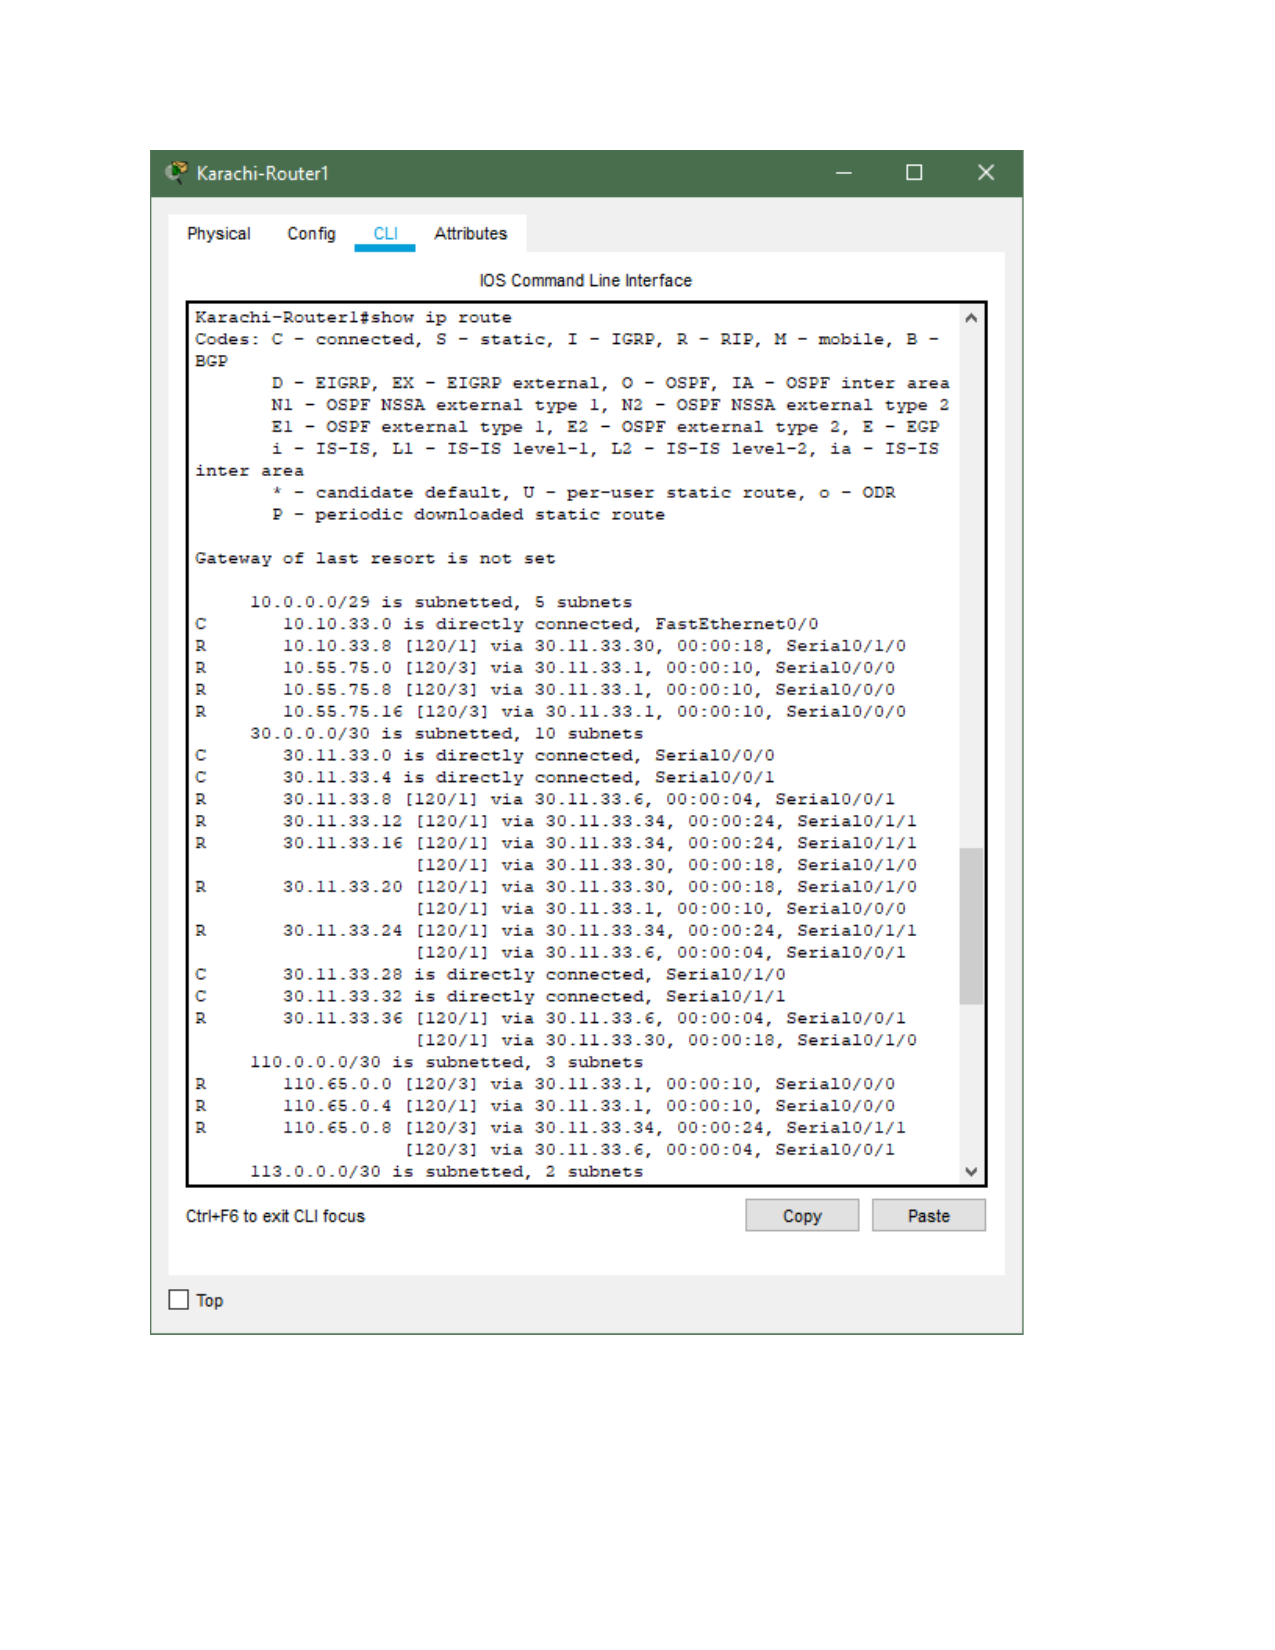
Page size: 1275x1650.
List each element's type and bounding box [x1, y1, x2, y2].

picture [150, 150, 1024, 1335]
